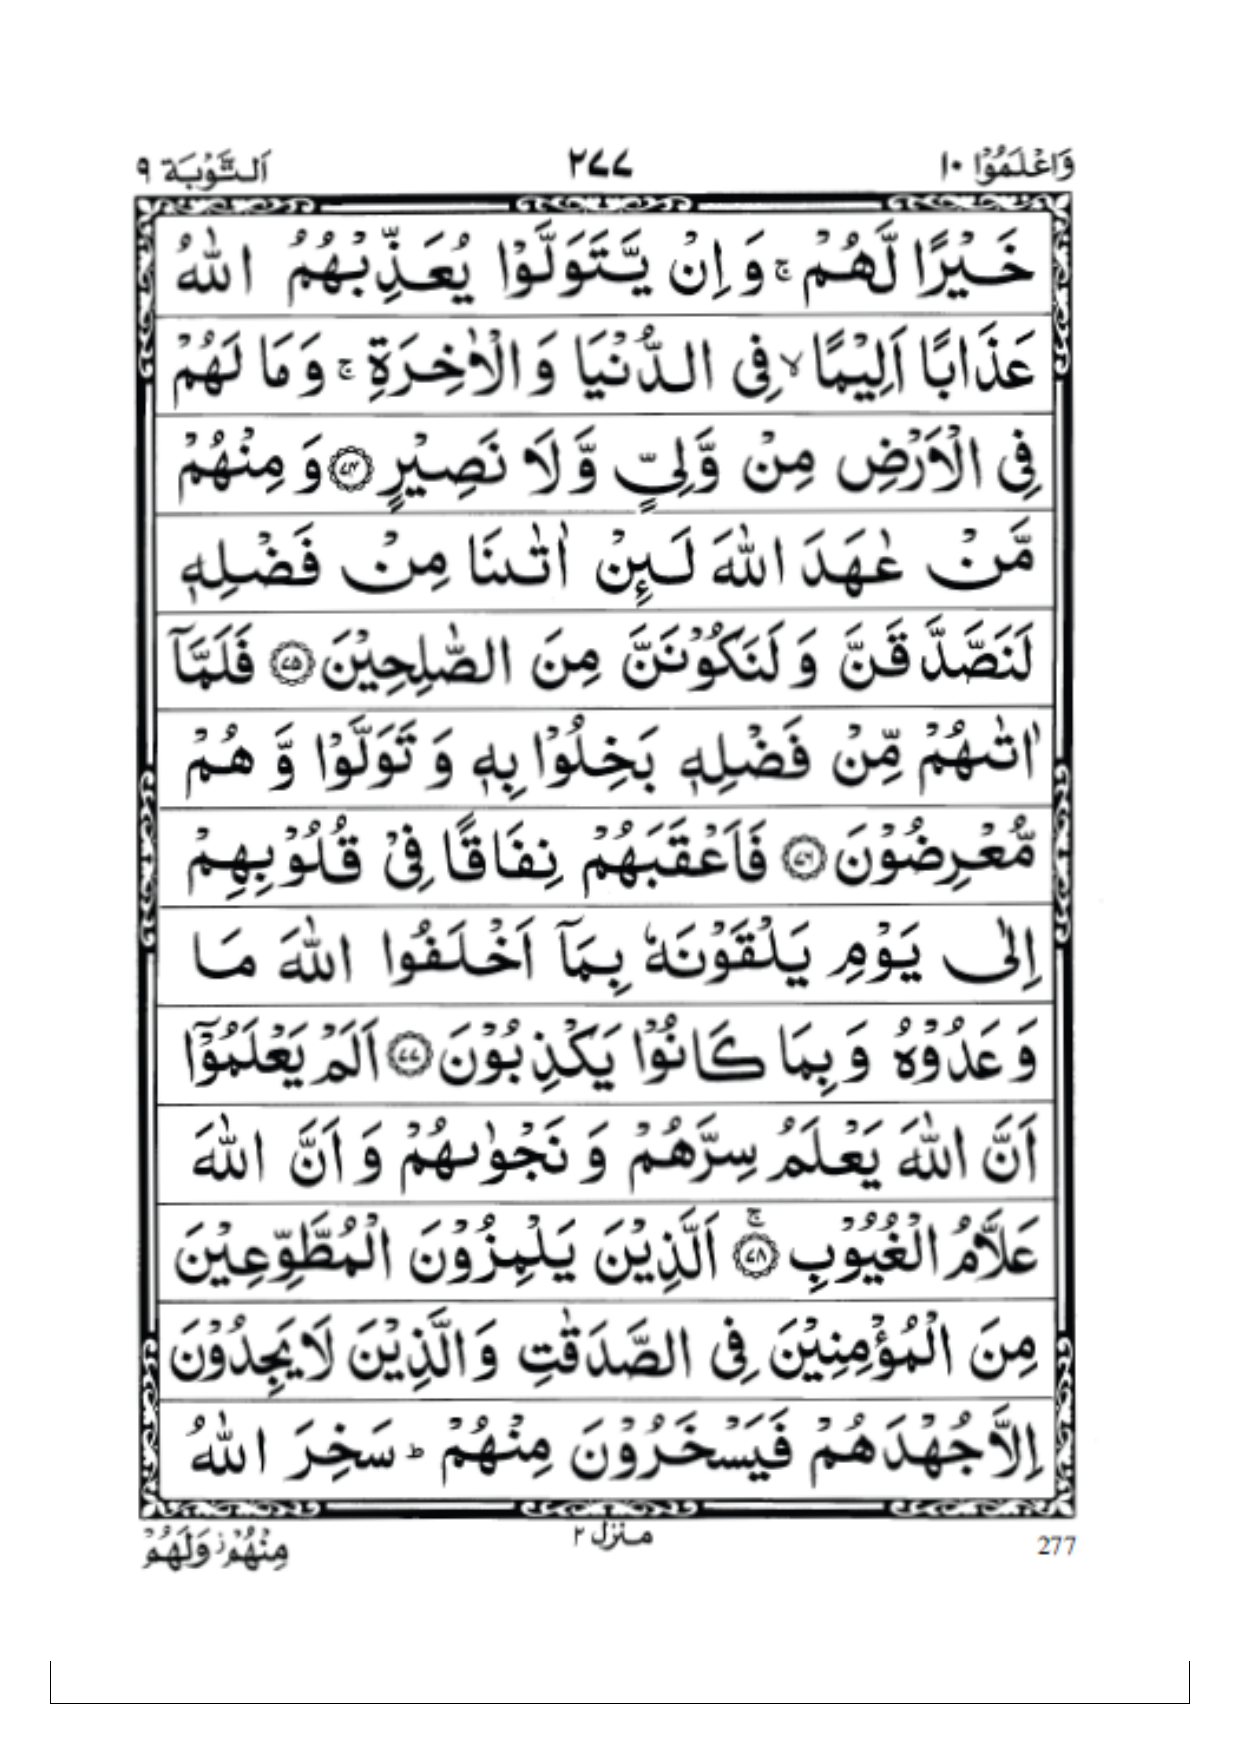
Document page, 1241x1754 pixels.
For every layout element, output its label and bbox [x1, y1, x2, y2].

picture [46, 49, 1241, 1661]
